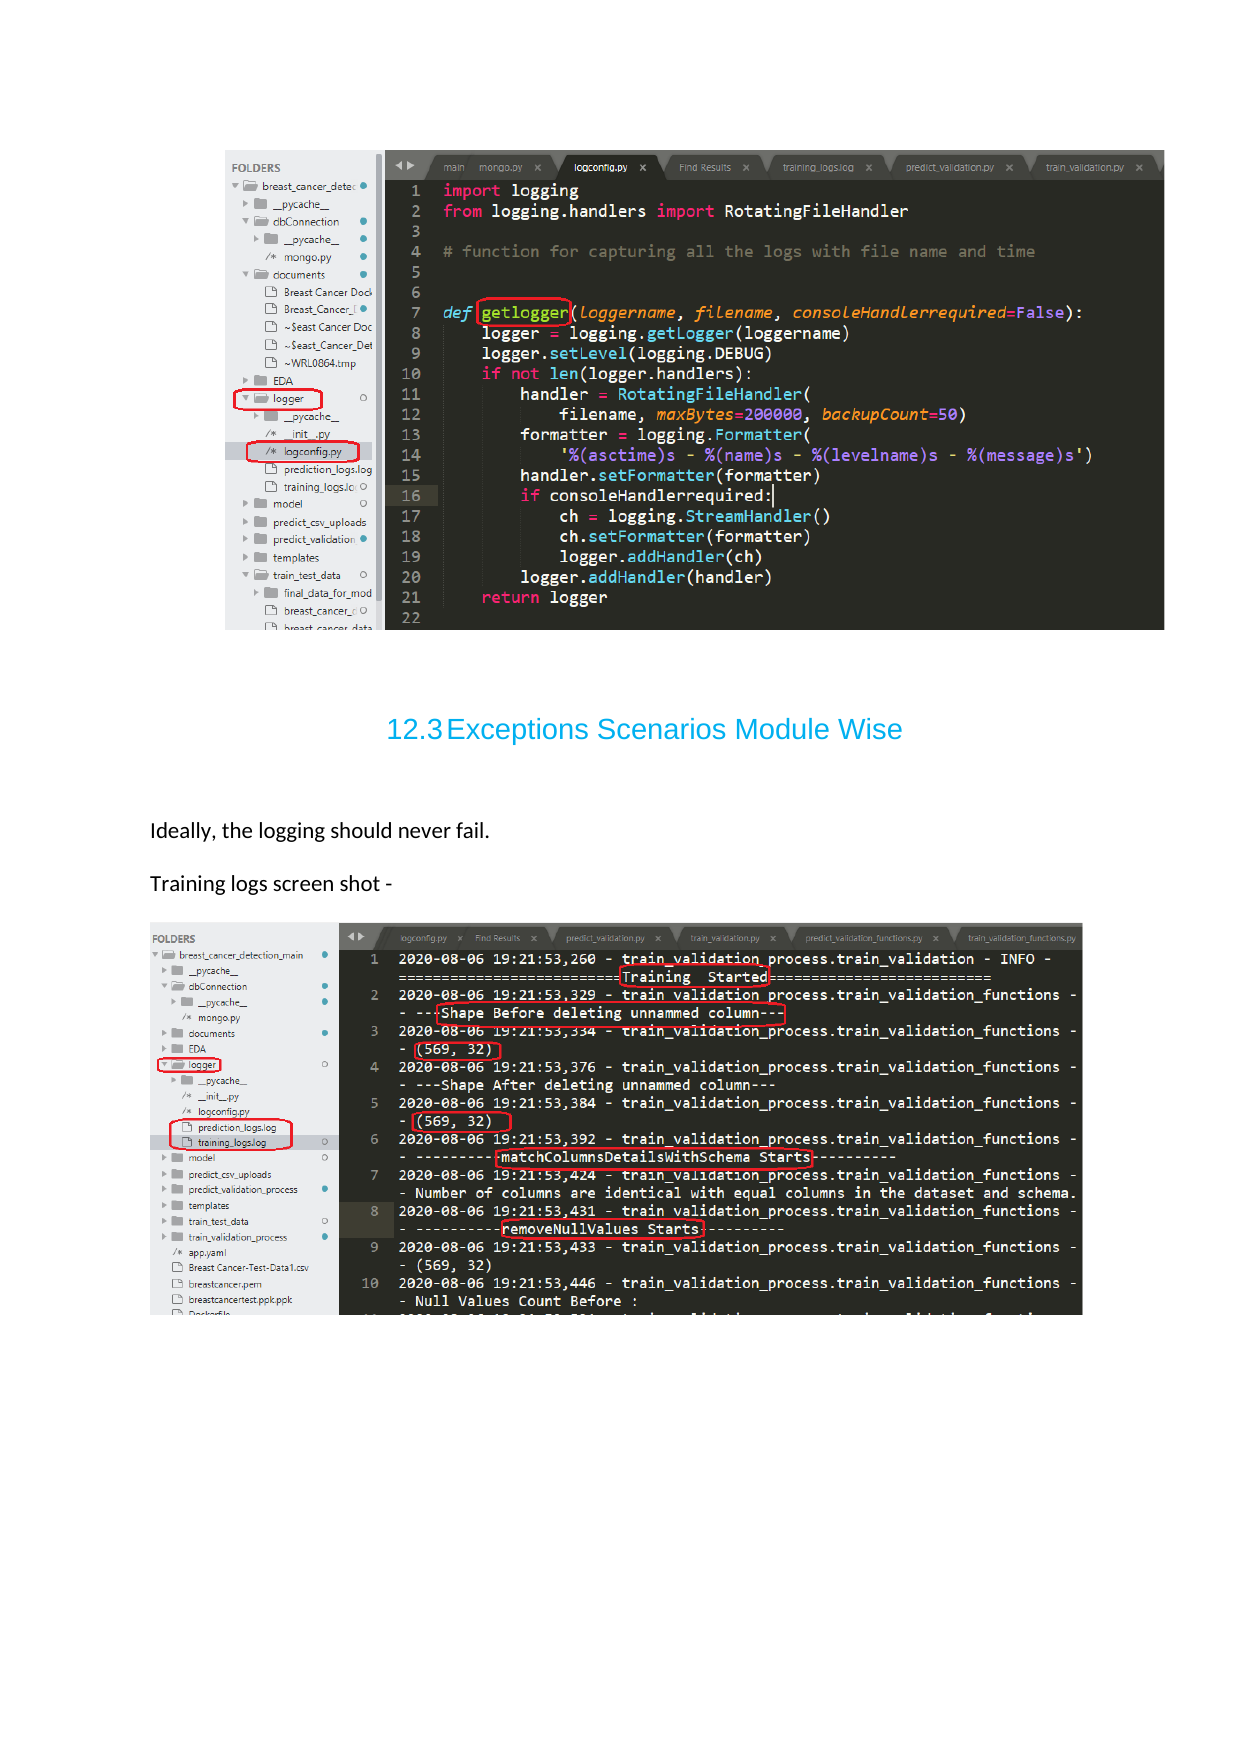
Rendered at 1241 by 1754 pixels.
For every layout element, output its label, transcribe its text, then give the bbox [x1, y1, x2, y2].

picture [225, 150, 1165, 630]
text Ideally, the logging should never fail. [150, 816, 1090, 844]
subtitle Exceptions Scenarios Module Wise [386, 712, 1090, 746]
picture [150, 922, 1086, 1316]
text Training logs screen shot - [150, 869, 1090, 897]
